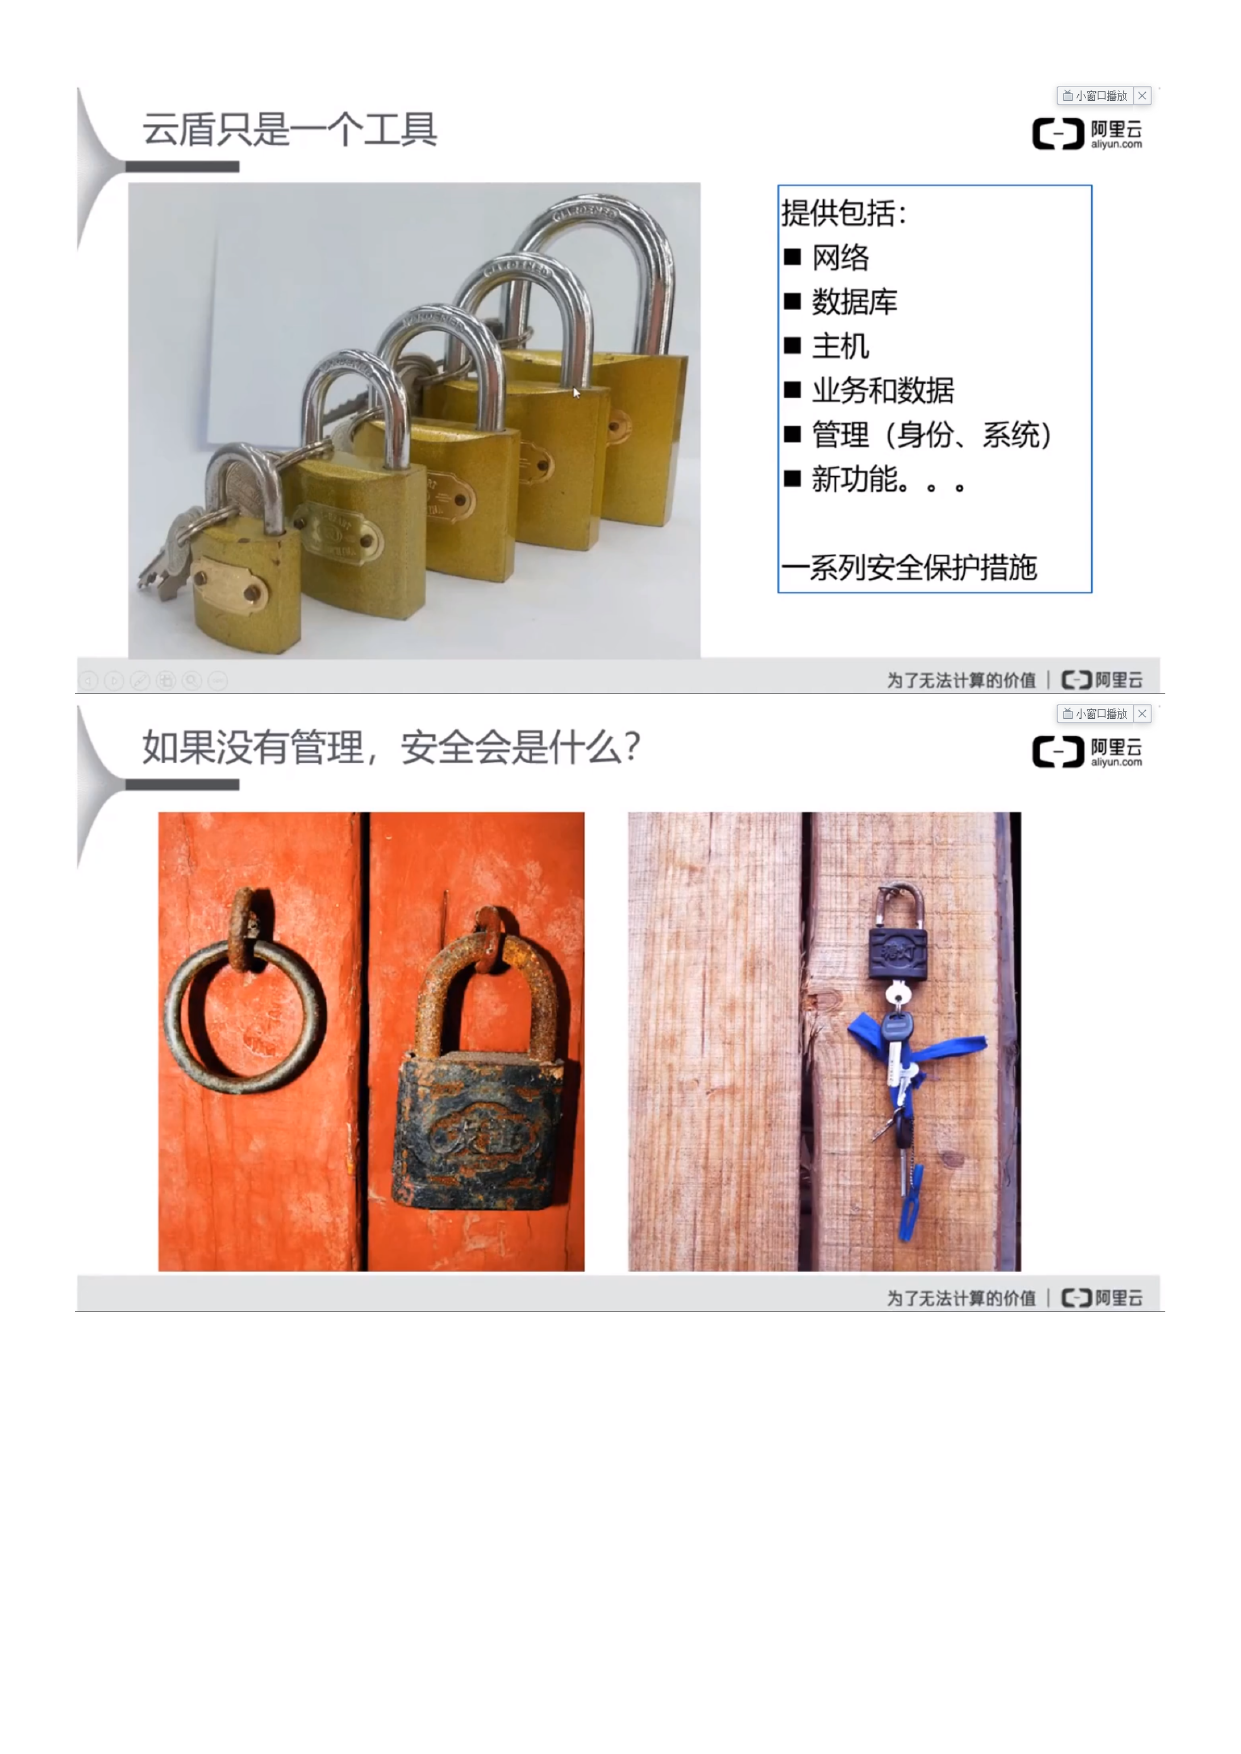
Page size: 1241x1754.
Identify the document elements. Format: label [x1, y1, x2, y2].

picture [75, 80, 1166, 694]
picture [75, 698, 1166, 1312]
